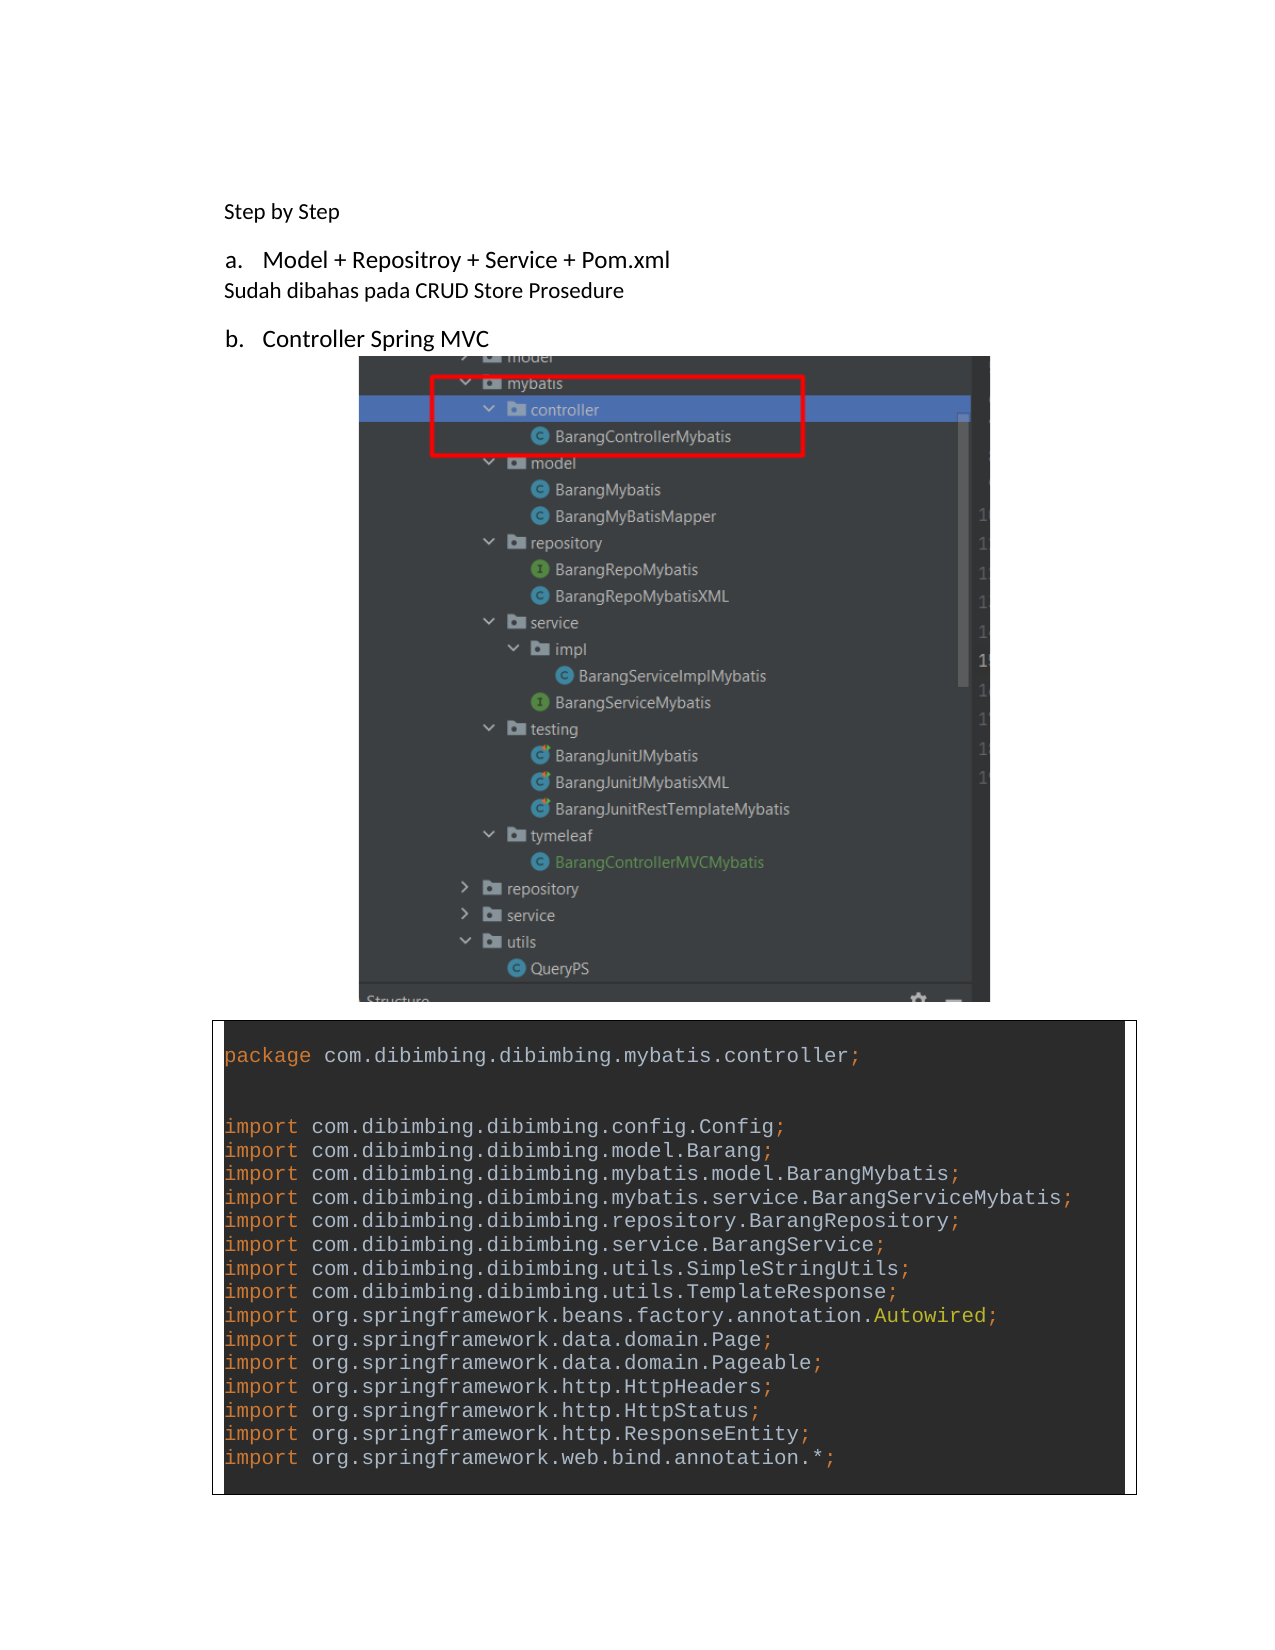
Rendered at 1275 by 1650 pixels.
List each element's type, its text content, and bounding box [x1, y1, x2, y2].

subtitle Model + Repositroy + Service + Pom.xml [225, 244, 1125, 274]
subtitle Controller Spring MVC [225, 323, 1125, 354]
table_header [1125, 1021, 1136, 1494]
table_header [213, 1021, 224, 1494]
text Step by Step [224, 197, 1125, 225]
text Sudah dibahas pada CRUD Store Prosedure [224, 277, 1125, 305]
picture [358, 356, 990, 1002]
